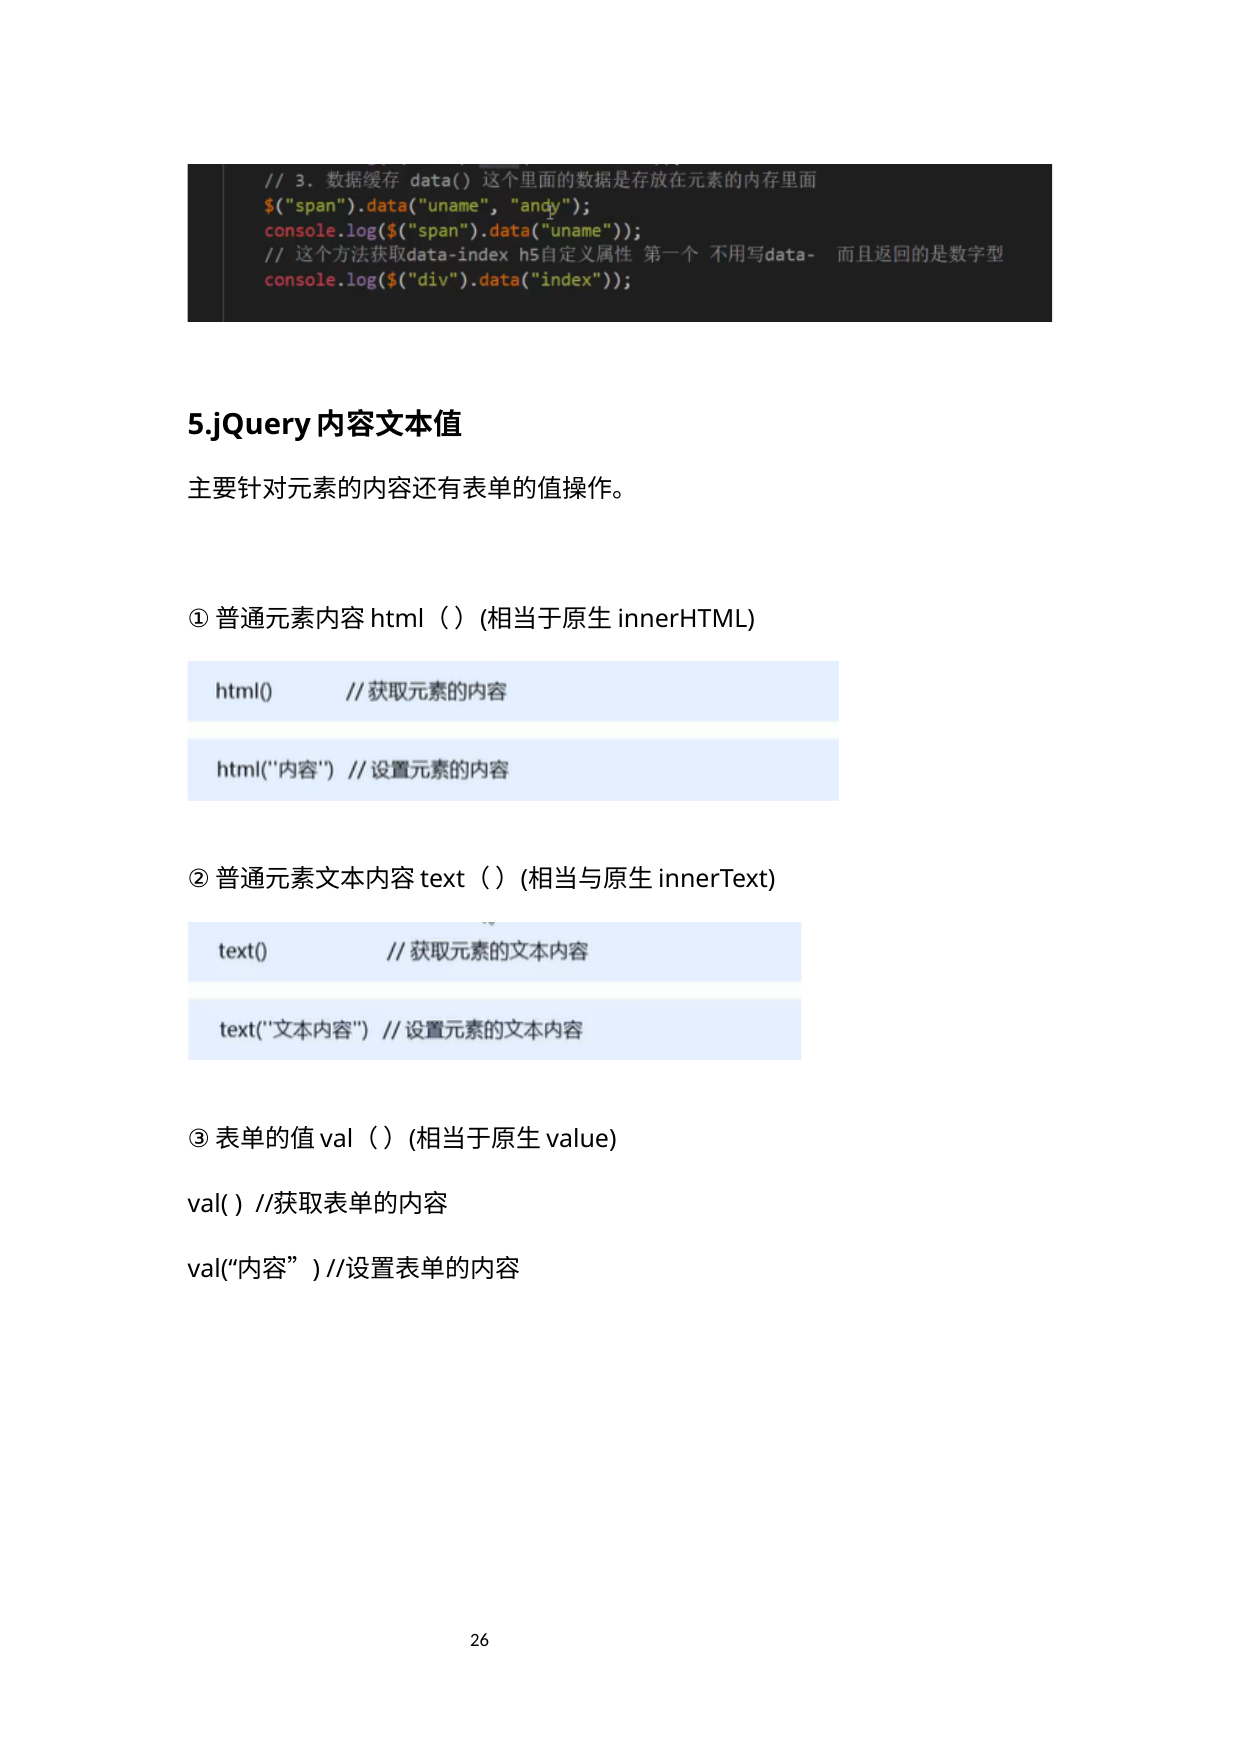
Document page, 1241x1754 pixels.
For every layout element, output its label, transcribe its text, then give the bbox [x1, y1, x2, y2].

picture [187, 164, 1053, 322]
picture [187, 922, 802, 1060]
list ③表单的值val（ ）(相当于原生value) [187, 1104, 1053, 1169]
list 5.jQuery内容文本值 [187, 389, 1053, 454]
list val( ) //获取表单的内容 [187, 1169, 1053, 1234]
picture [187, 661, 839, 801]
list ②普通元素文本内容text（ ）(相当与原生innerText) [187, 844, 1053, 909]
list val(“内容”) //设置表单的内容 [187, 1234, 1053, 1299]
list 主要针对元素的内容还有表单的值操作。 [187, 454, 1053, 519]
list ①普通元素内容html（ ）(相当于原生innerHTML) [187, 584, 1053, 649]
